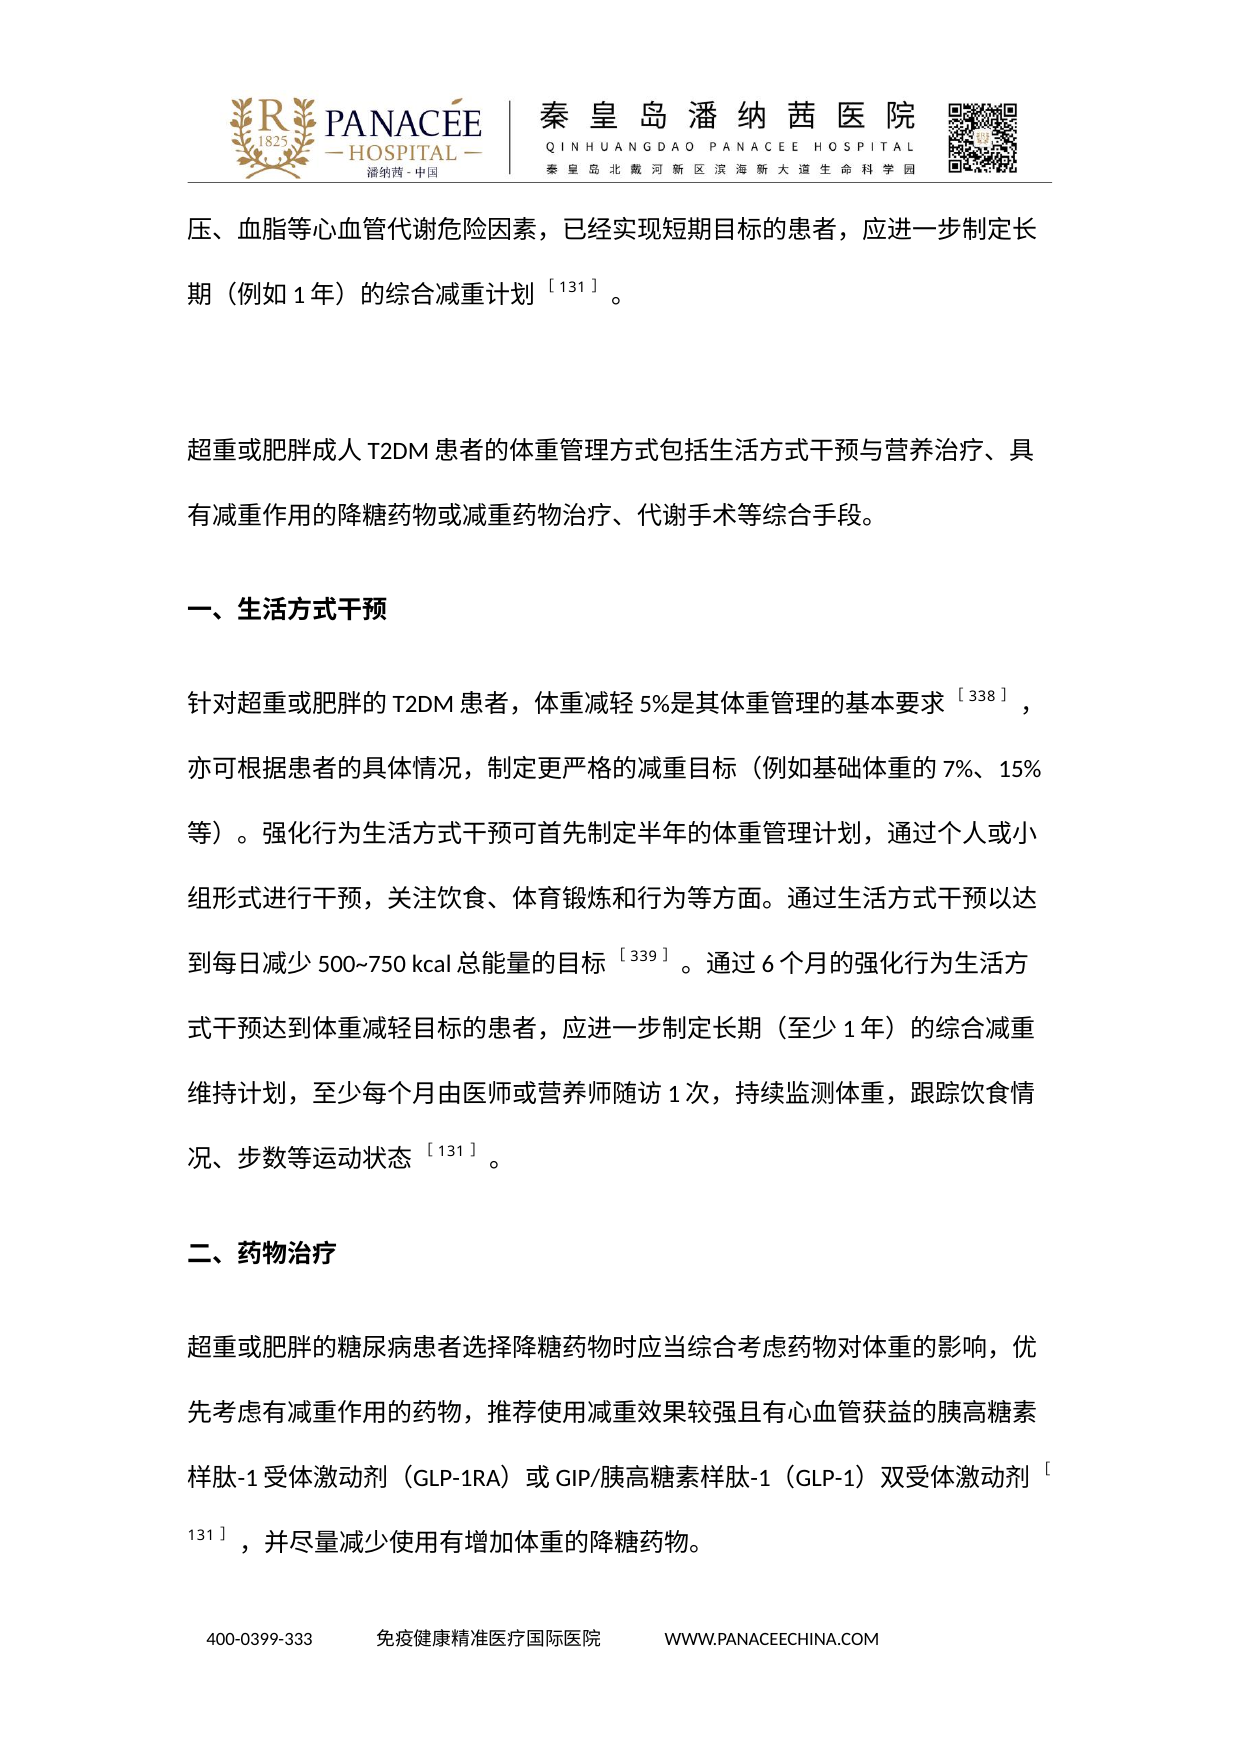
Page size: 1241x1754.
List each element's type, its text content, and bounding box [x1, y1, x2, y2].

text 一、生活方式干预 [187, 575, 1053, 640]
picture [187, 90, 1053, 183]
text 超重或肥胖成人T2DM患者的体重管理方式包括生活方式干预与营养治疗、具有减重作用的降糖药物或减重药物治疗、代谢手术等综合手段。 [187, 416, 1053, 546]
text 二、药物治疗 [187, 1219, 1053, 1284]
text 针对超重或肥胖的T2DM患者，体重减轻5%是其体重管理的基本要求 ［ 338 ］ ，亦可根据患者的具体情况，制定更严格的减重目标（例如基础体重的7%、15%等）。强化行为生活方式干预可首先制定半年的体重管理计划，通过个人或小组形式进行干预，关注饮食、体育锻炼和行为等方面。通过生活方式干预以达到每日减少500~750 kcal总能量的目标 ［ 339 ］ 。通过6个月的强化行为生活方式干预达到体重减轻目标的患者，应进一步制定长期（至少1年）的综合减重维持计划，至少每个月由医师或营养师随访1次，持续监测体重，跟踪饮食情况、步数等运动状态 ［ 131 ］ 。 [187, 669, 1053, 1189]
text 超重或肥胖的糖尿病患者选择降糖药物时应当综合考虑药物对体重的影响，优先考虑有减重作用的药物，推荐使用减重效果较强且有心血管获益的胰高糖素样肽-1受体激动剂（GLP-1RA）或GIP/胰高糖素样肽-1（GLP-1）双受体激动剂 ［ 131 ］ ，并尽量减少使用有增加体重的降糖药物。 [187, 1313, 1053, 1573]
